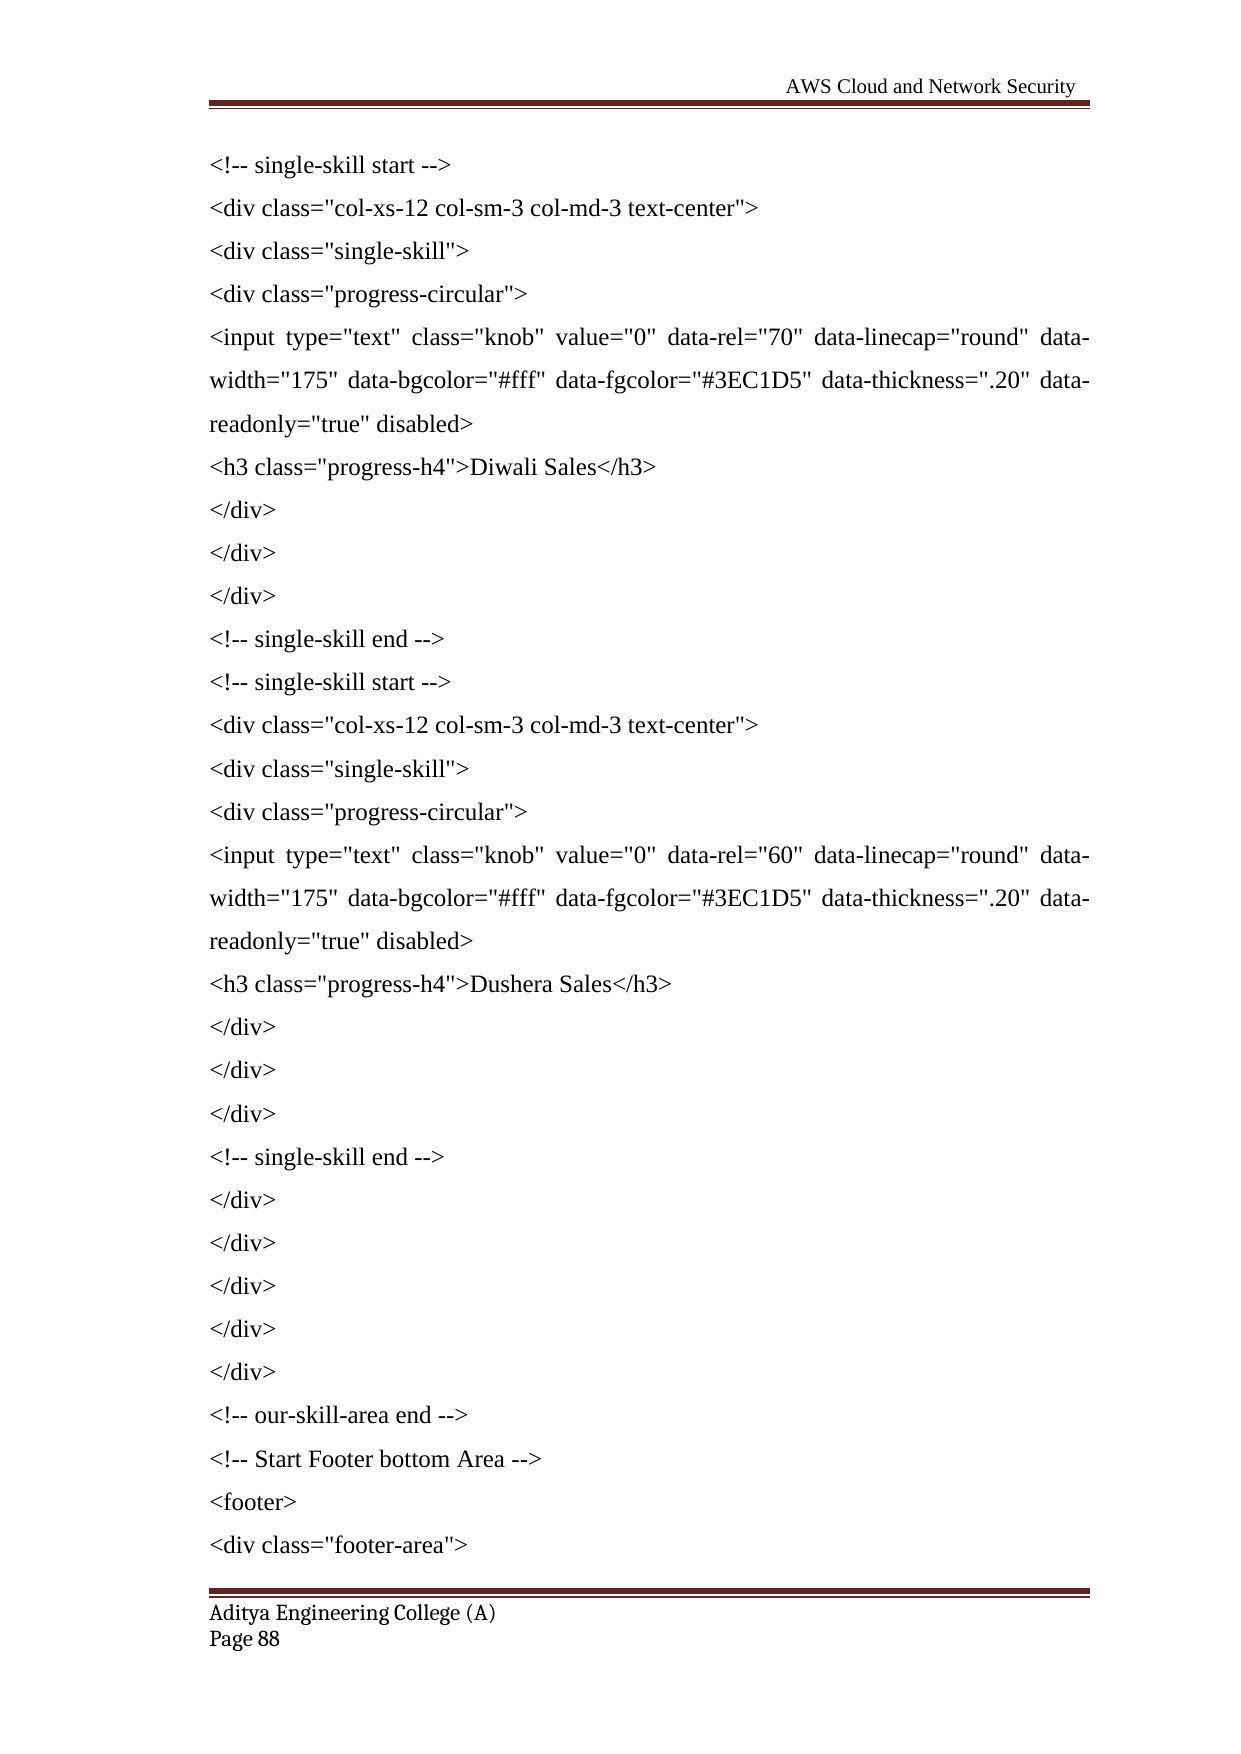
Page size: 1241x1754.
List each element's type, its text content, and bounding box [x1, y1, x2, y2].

text <footer> [209, 1487, 1090, 1516]
text <h3 class="progress-h4">Diwali Sales</h3> [209, 452, 1090, 481]
text </div> [209, 1056, 1090, 1084]
text <!-- single-skill start --> [209, 150, 1090, 179]
text <div class="col-xs-12 col-sm-3 col-md-3 text-center"> [209, 711, 1090, 739]
text <!-- single-skill start --> [209, 667, 1090, 696]
text </div> [209, 581, 1090, 610]
text </div> [209, 1271, 1090, 1300]
text <!-- single-skill end --> [209, 1142, 1090, 1171]
text <div class="footer-area"> [209, 1530, 1090, 1559]
text </div> [209, 1099, 1090, 1127]
text <div class="progress-circular"> [209, 797, 1090, 826]
text <div class="col-xs-12 col-sm-3 col-md-3 text-center"> [209, 193, 1090, 222]
text <div class="progress-circular"> [209, 279, 1090, 308]
text </div> [209, 1228, 1090, 1257]
text <div class="single-skill"> [209, 236, 1090, 265]
text </div> [209, 1314, 1090, 1343]
text </div> [209, 1012, 1090, 1041]
text <input type="text" class="knob" value="0" data-rel="70" data-linecap="round" data-width="175" data-bgcolor="#fff" data-fgcolor="#3EC1D5" data-thickness=".20" data-readonly="true" disabled> [209, 322, 1090, 437]
text <div class="single-skill"> [209, 754, 1090, 782]
text </div> [209, 1357, 1090, 1386]
text </div> [209, 1185, 1090, 1214]
text <!-- single-skill end --> [209, 624, 1090, 653]
text <!-- Start Footer bottom Area --> [209, 1444, 1090, 1472]
text <!-- our-skill-area end --> [209, 1401, 1090, 1429]
text <h3 class="progress-h4">Dushera Sales</h3> [209, 969, 1090, 998]
text </div> [209, 538, 1090, 567]
text </div> [209, 495, 1090, 524]
text <input type="text" class="knob" value="0" data-rel="60" data-linecap="round" data-width="175" data-bgcolor="#fff" data-fgcolor="#3EC1D5" data-thickness=".20" data-readonly="true" disabled> [209, 840, 1090, 955]
